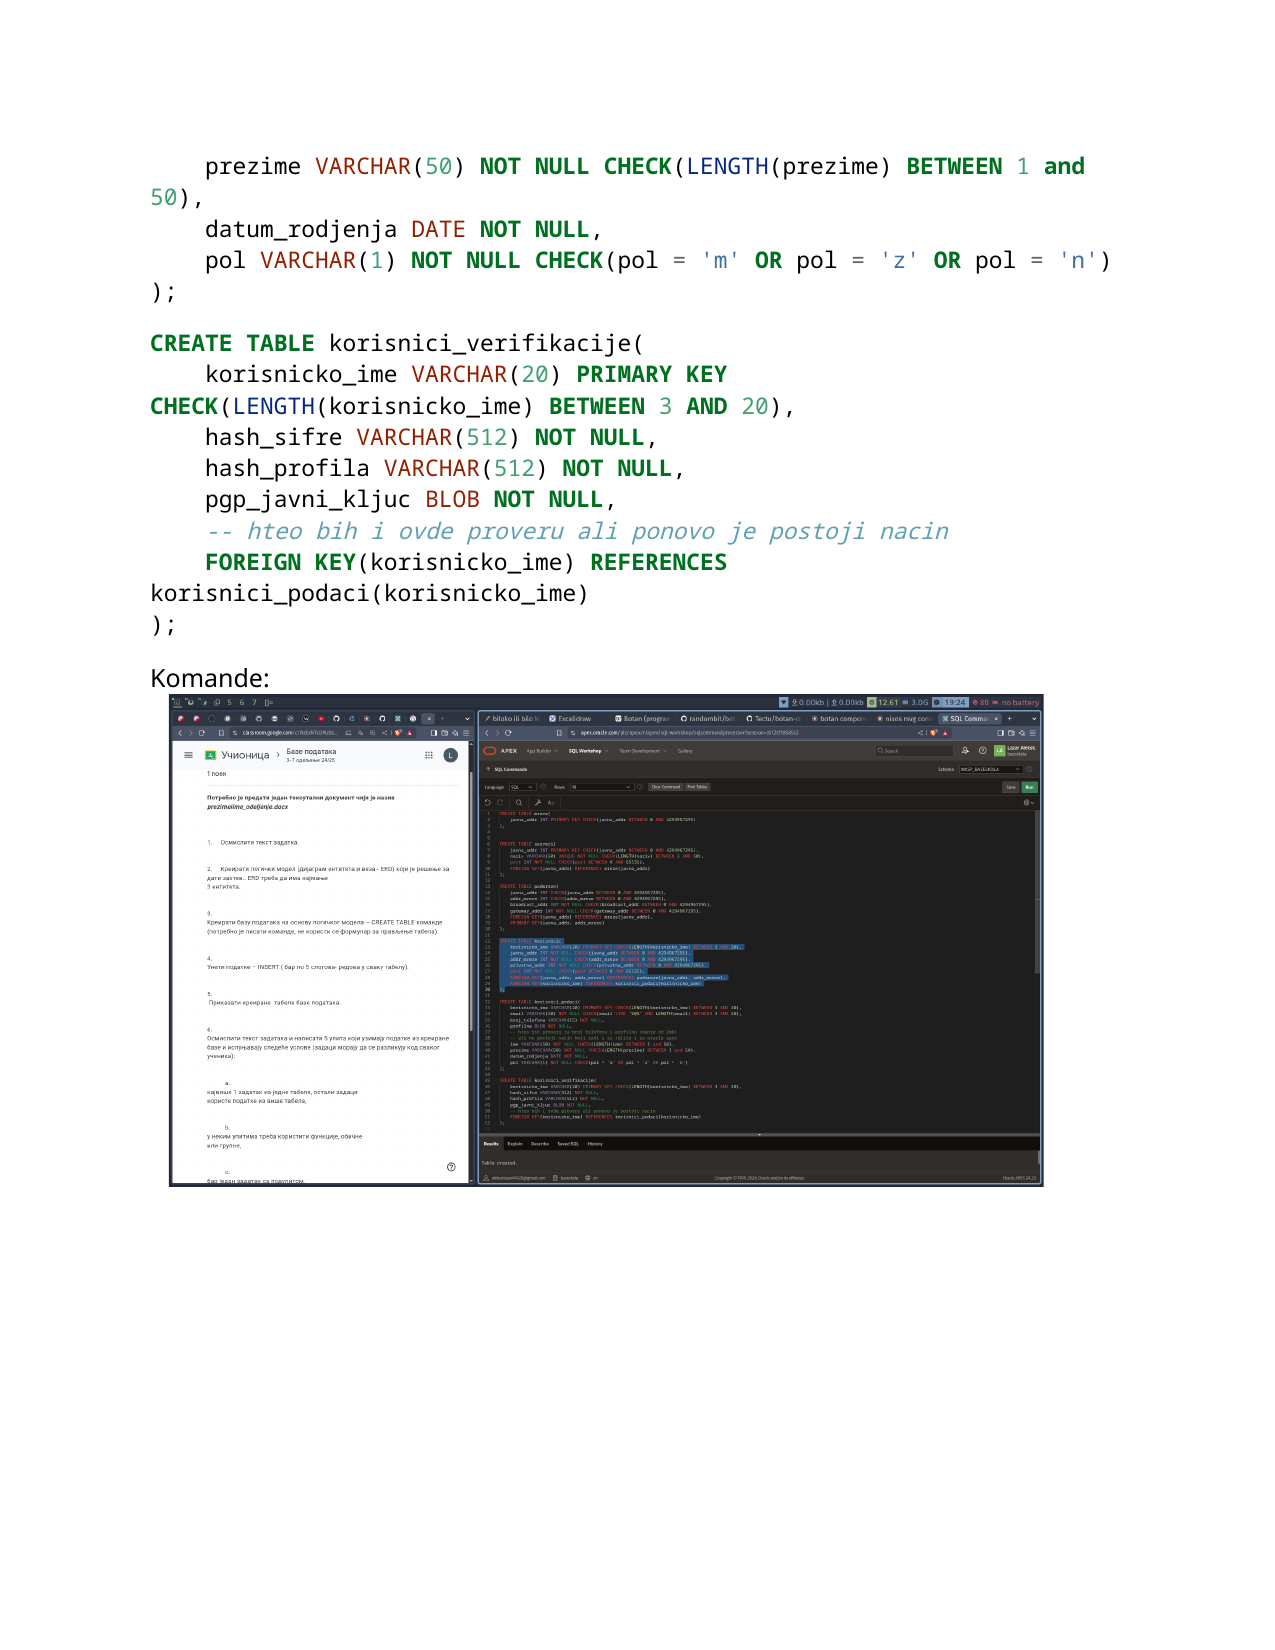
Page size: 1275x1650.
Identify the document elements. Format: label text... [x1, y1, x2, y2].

picture [168, 694, 1044, 1187]
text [150, 150, 1125, 306]
text CREATE TABLE korisnici_verifikacije( korisnicko_ime VARCHAR(20) PRIMARY KEY CHECK(LENGTH(korisnicko_ime) BETWEEN 3 AND 20), hash_sifre VARCHAR(512) NOT NULL, hash_profila VARCHAR(512) NOT NULL, pgp_javni_kljuc BLOB NOT NULL, -- hteo bih i ovde proveru ali ponovo je postoji nacin FOREIGN KEY(korisnicko_ime) REFERENCES korisnici_podaci(korisnicko_ime) ); [150, 327, 1125, 639]
